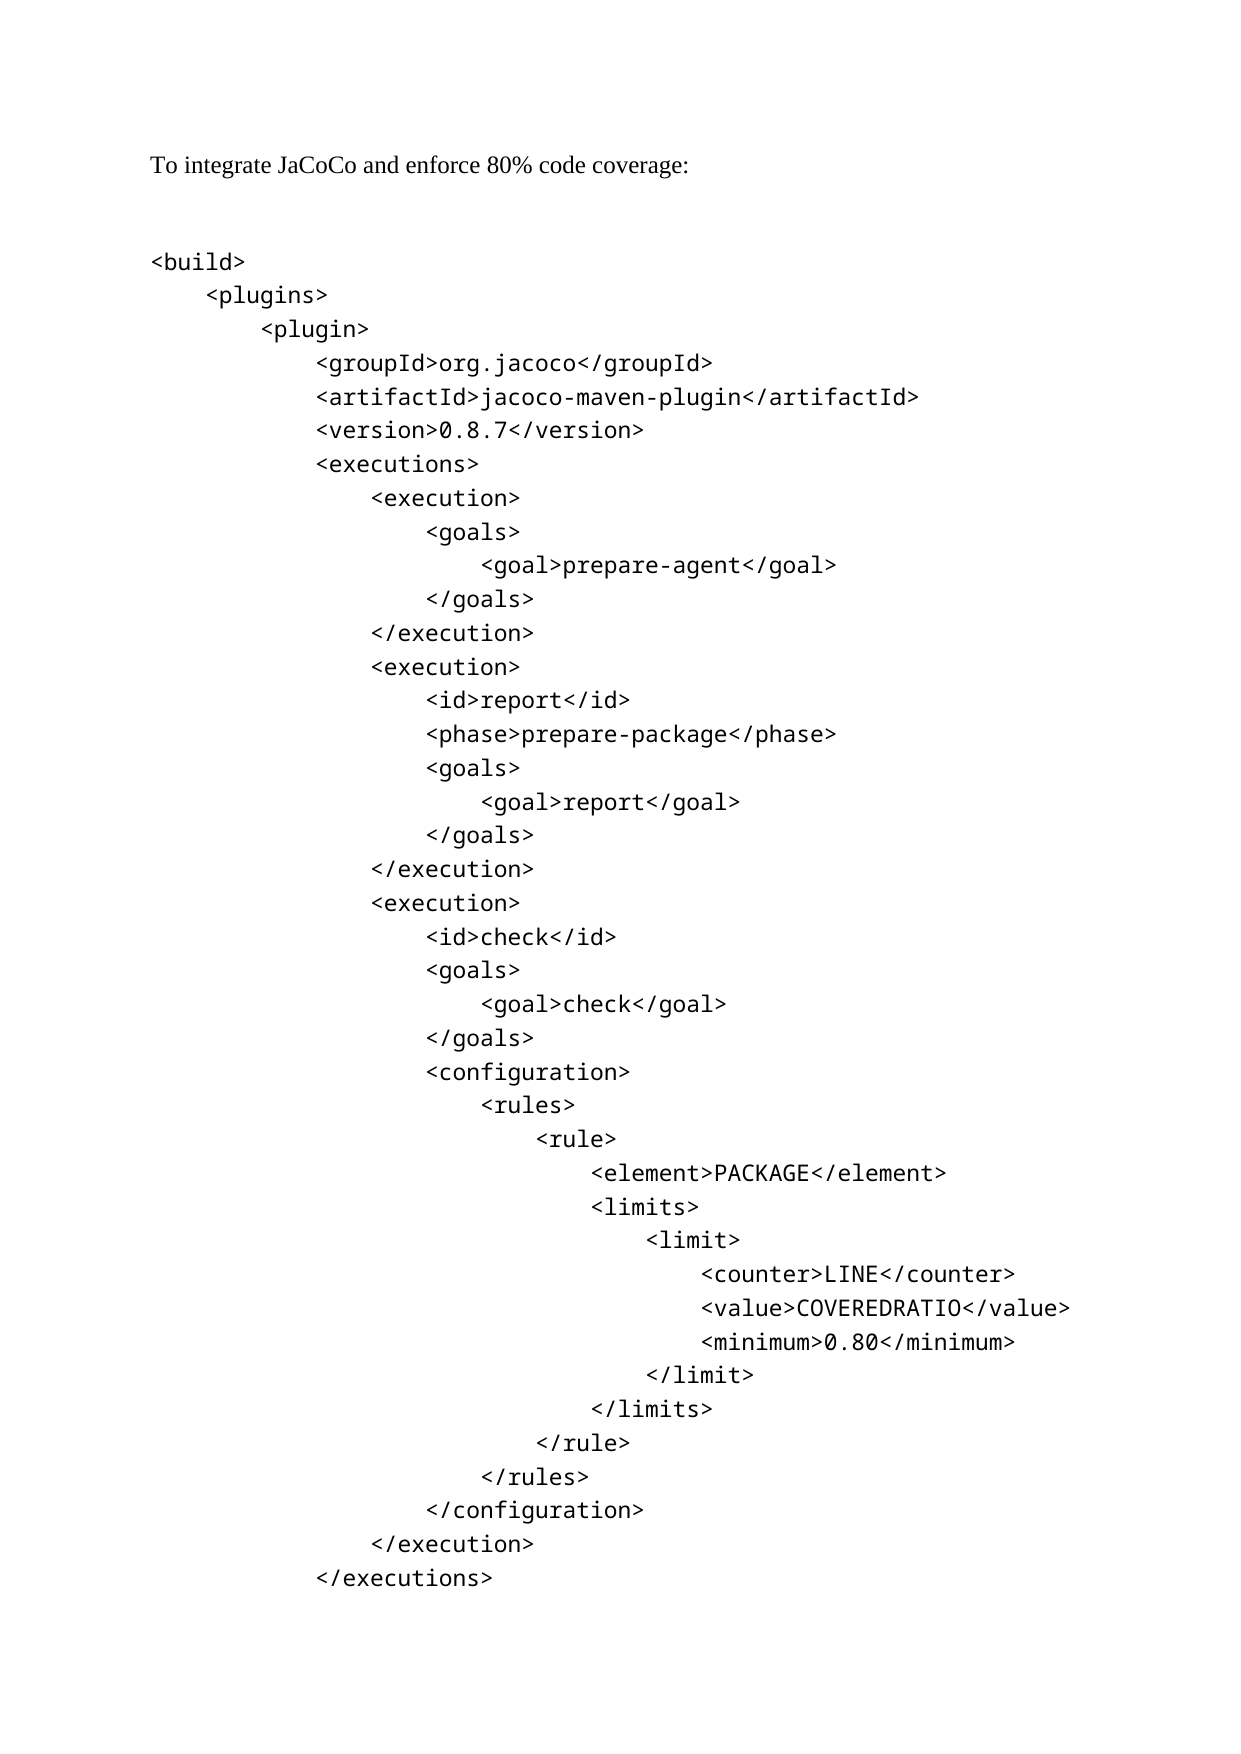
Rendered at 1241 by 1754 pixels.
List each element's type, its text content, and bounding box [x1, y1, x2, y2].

text To integrate JaCoCo and enforce 80% code coverage: [150, 150, 1090, 179]
text <goals> [150, 954, 1090, 985]
text </rules> [150, 1460, 1090, 1492]
text <goal>check</goal> [150, 988, 1090, 1019]
text </goals> [150, 1022, 1090, 1053]
text </execution> [150, 1528, 1090, 1559]
text <counter>LINE</counter> [150, 1258, 1090, 1289]
text <execution> [150, 650, 1090, 682]
text <goals> [150, 515, 1090, 547]
text <configuration> [150, 1055, 1090, 1087]
text </configuration> [150, 1494, 1090, 1525]
text <version>0.8.7</version> [150, 414, 1090, 445]
text <goal>report</goal> [150, 785, 1090, 817]
text <limit> [150, 1224, 1090, 1255]
text <element>PACKAGE</element> [150, 1157, 1090, 1188]
text <minimum>0.80</minimum> [150, 1325, 1090, 1357]
text <execution> [150, 482, 1090, 513]
text <plugins> [150, 279, 1090, 310]
text <execution> [150, 887, 1090, 918]
text </rule> [150, 1427, 1090, 1458]
text <goal>prepare-agent</goal> [150, 549, 1090, 580]
text </execution> [150, 617, 1090, 648]
text <groupId>org.jacoco</groupId> [150, 347, 1090, 378]
text <rules> [150, 1089, 1090, 1120]
text <goals> [150, 752, 1090, 783]
text <id>report</id> [150, 684, 1090, 715]
text <id>check</id> [150, 920, 1090, 952]
text <phase>prepare-package</phase> [150, 718, 1090, 749]
text <limits> [150, 1190, 1090, 1222]
text </goals> [150, 819, 1090, 850]
text </executions> [150, 1562, 1090, 1593]
text </limits> [150, 1393, 1090, 1424]
text <rule> [150, 1123, 1090, 1154]
text </execution> [150, 853, 1090, 884]
text </goals> [150, 583, 1090, 614]
text <executions> [150, 448, 1090, 479]
text <value>COVEREDRATIO</value> [150, 1292, 1090, 1323]
text </limit> [150, 1359, 1090, 1390]
text <plugin> [150, 313, 1090, 344]
text <build> [150, 245, 1090, 277]
text <artifactId>jacoco-maven-plugin</artifactId> [150, 380, 1090, 412]
